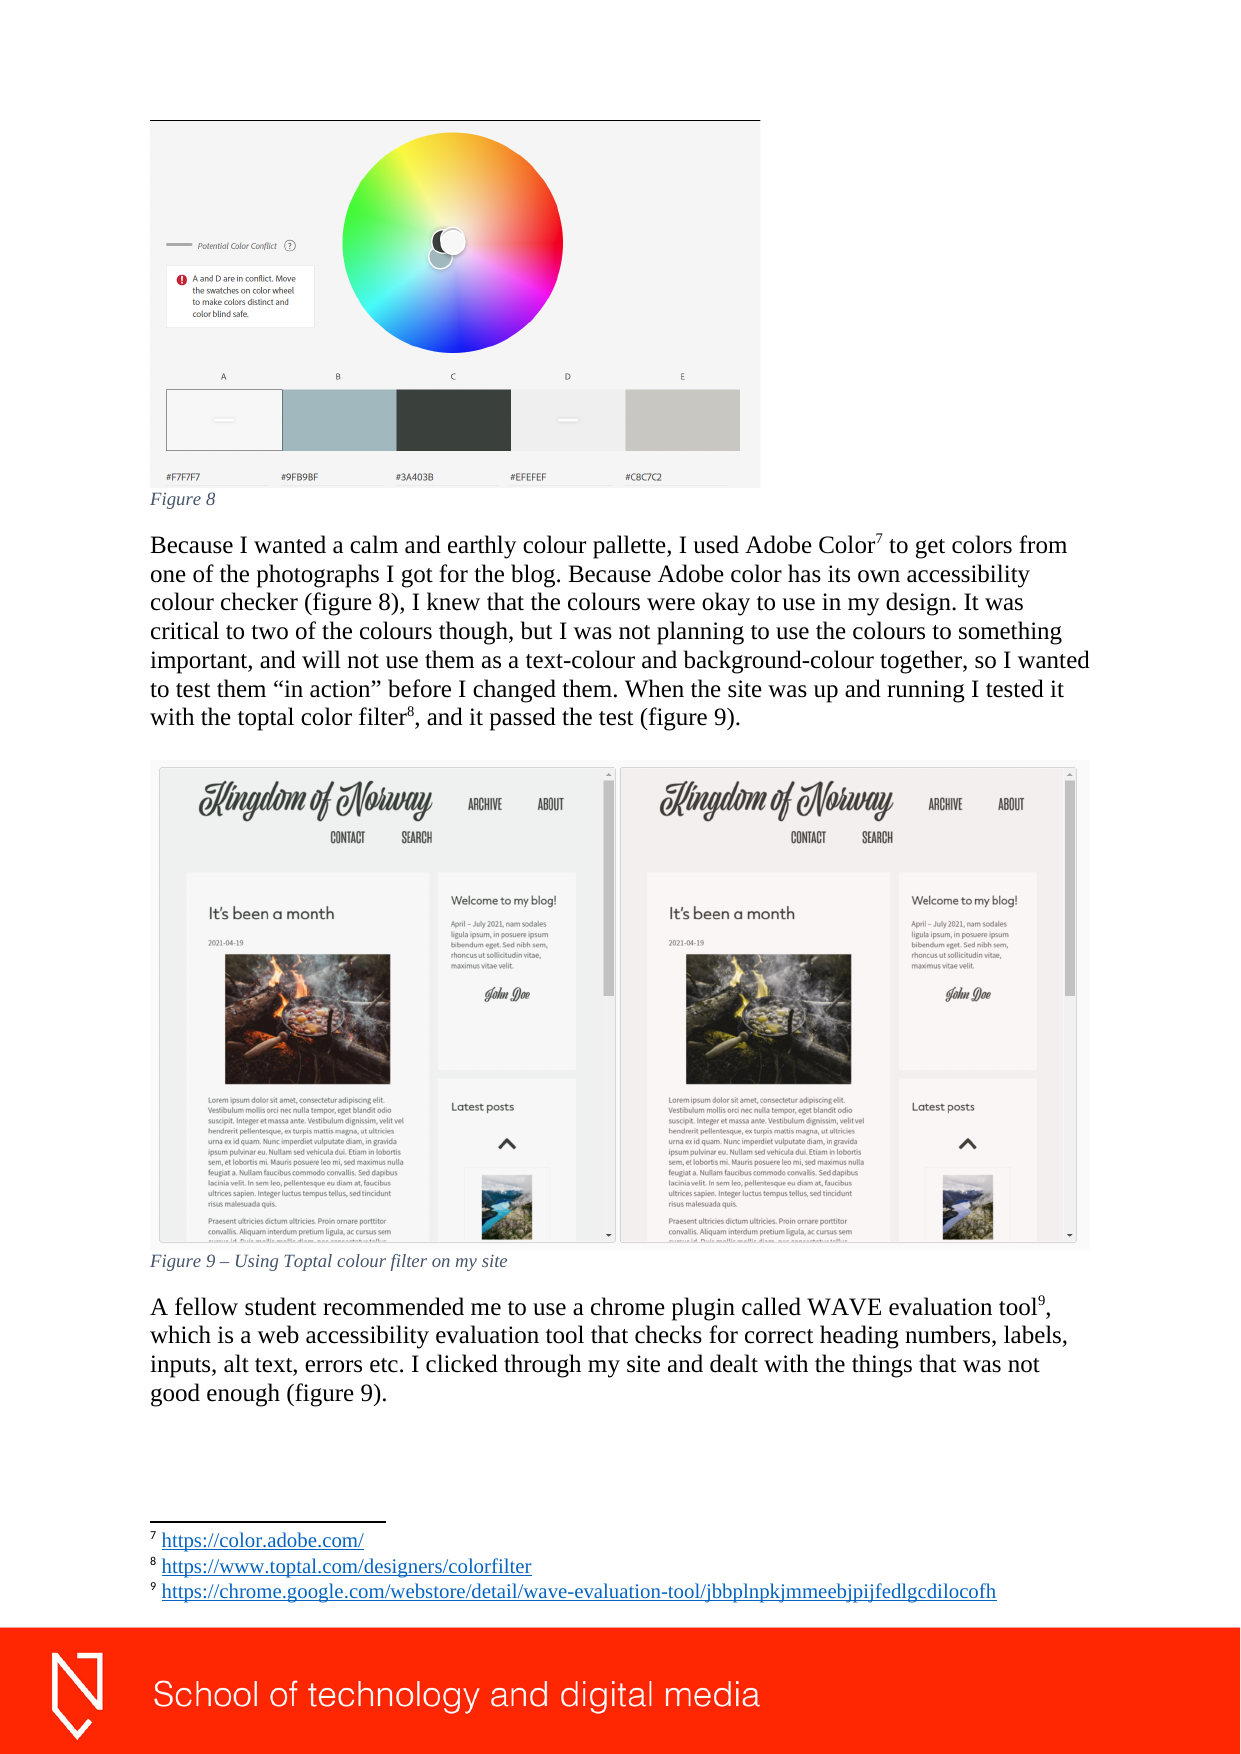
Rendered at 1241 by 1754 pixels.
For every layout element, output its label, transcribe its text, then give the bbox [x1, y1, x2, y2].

text A fellow student recommended me to use a chrome plugin called WAVE evaluation tool, which is a web accessibility evaluation tool that checks for correct heading numbers, labels, inputs, alt text, errors etc. I clicked through my site and dealt with the things that was not good enough (figure 9). [150, 1292, 1090, 1407]
picture [150, 760, 1090, 1250]
text Because I wanted a calm and earthly colour pallette, I used Adobe Color to get colors from one of the photographs I got for the blog. Because Adobe color has its own accessibility colour checker (figure 8), I knew that the colours were okay to use in my design. It was critical to two of the colours though, but I was not planning to use the colours to something important, and will not use them as a text-colour and background-colour together, so I wanted to test them “in action” before I changed them. When the site was up and running I tested it with the toptal color filter, and it passed the test (figure 9). [150, 530, 1090, 731]
picture [150, 120, 761, 488]
text Figure 9 – Using Toptal colour filter on my site [150, 1250, 1090, 1271]
text Figure 8 [150, 487, 1090, 509]
picture [0, 1618, 1241, 1754]
